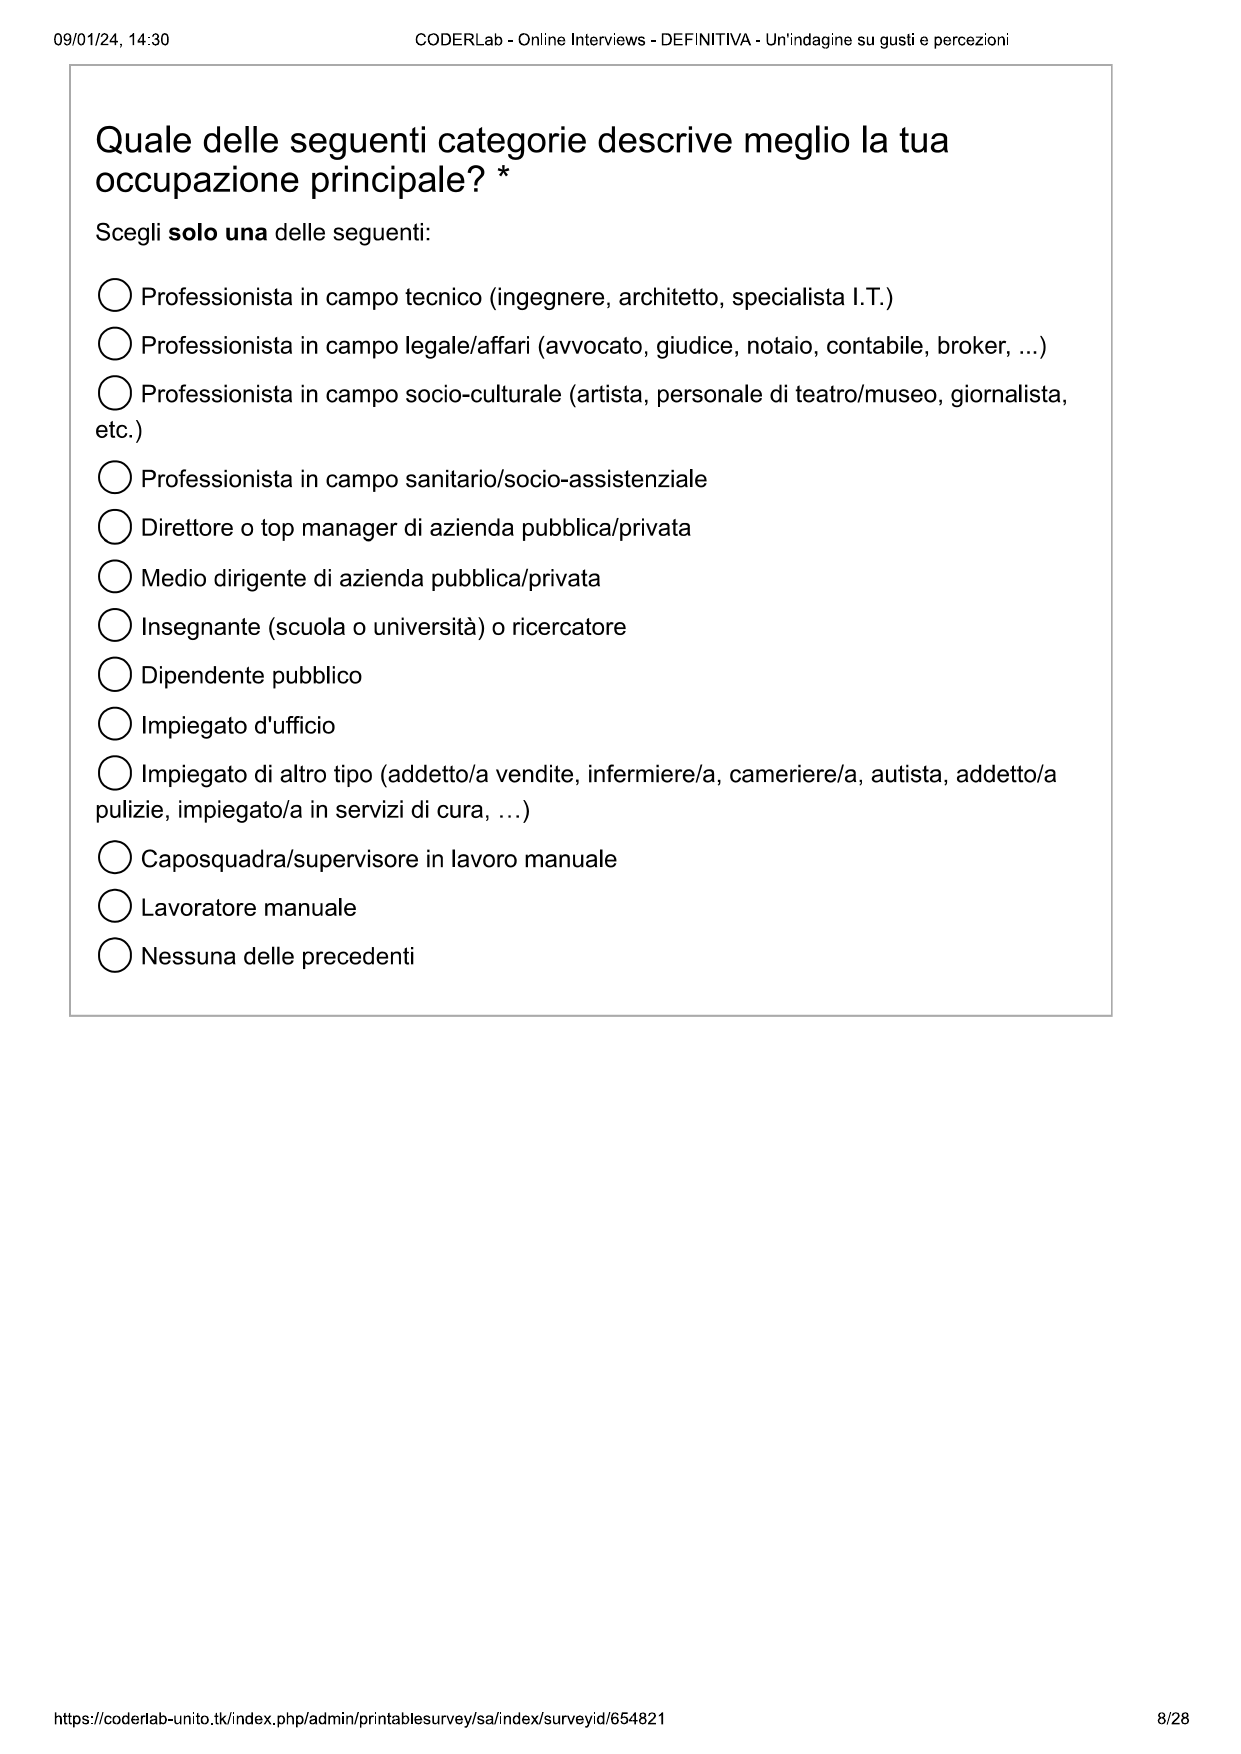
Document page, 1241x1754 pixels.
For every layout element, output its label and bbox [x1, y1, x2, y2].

picture [68, 63, 1113, 1017]
